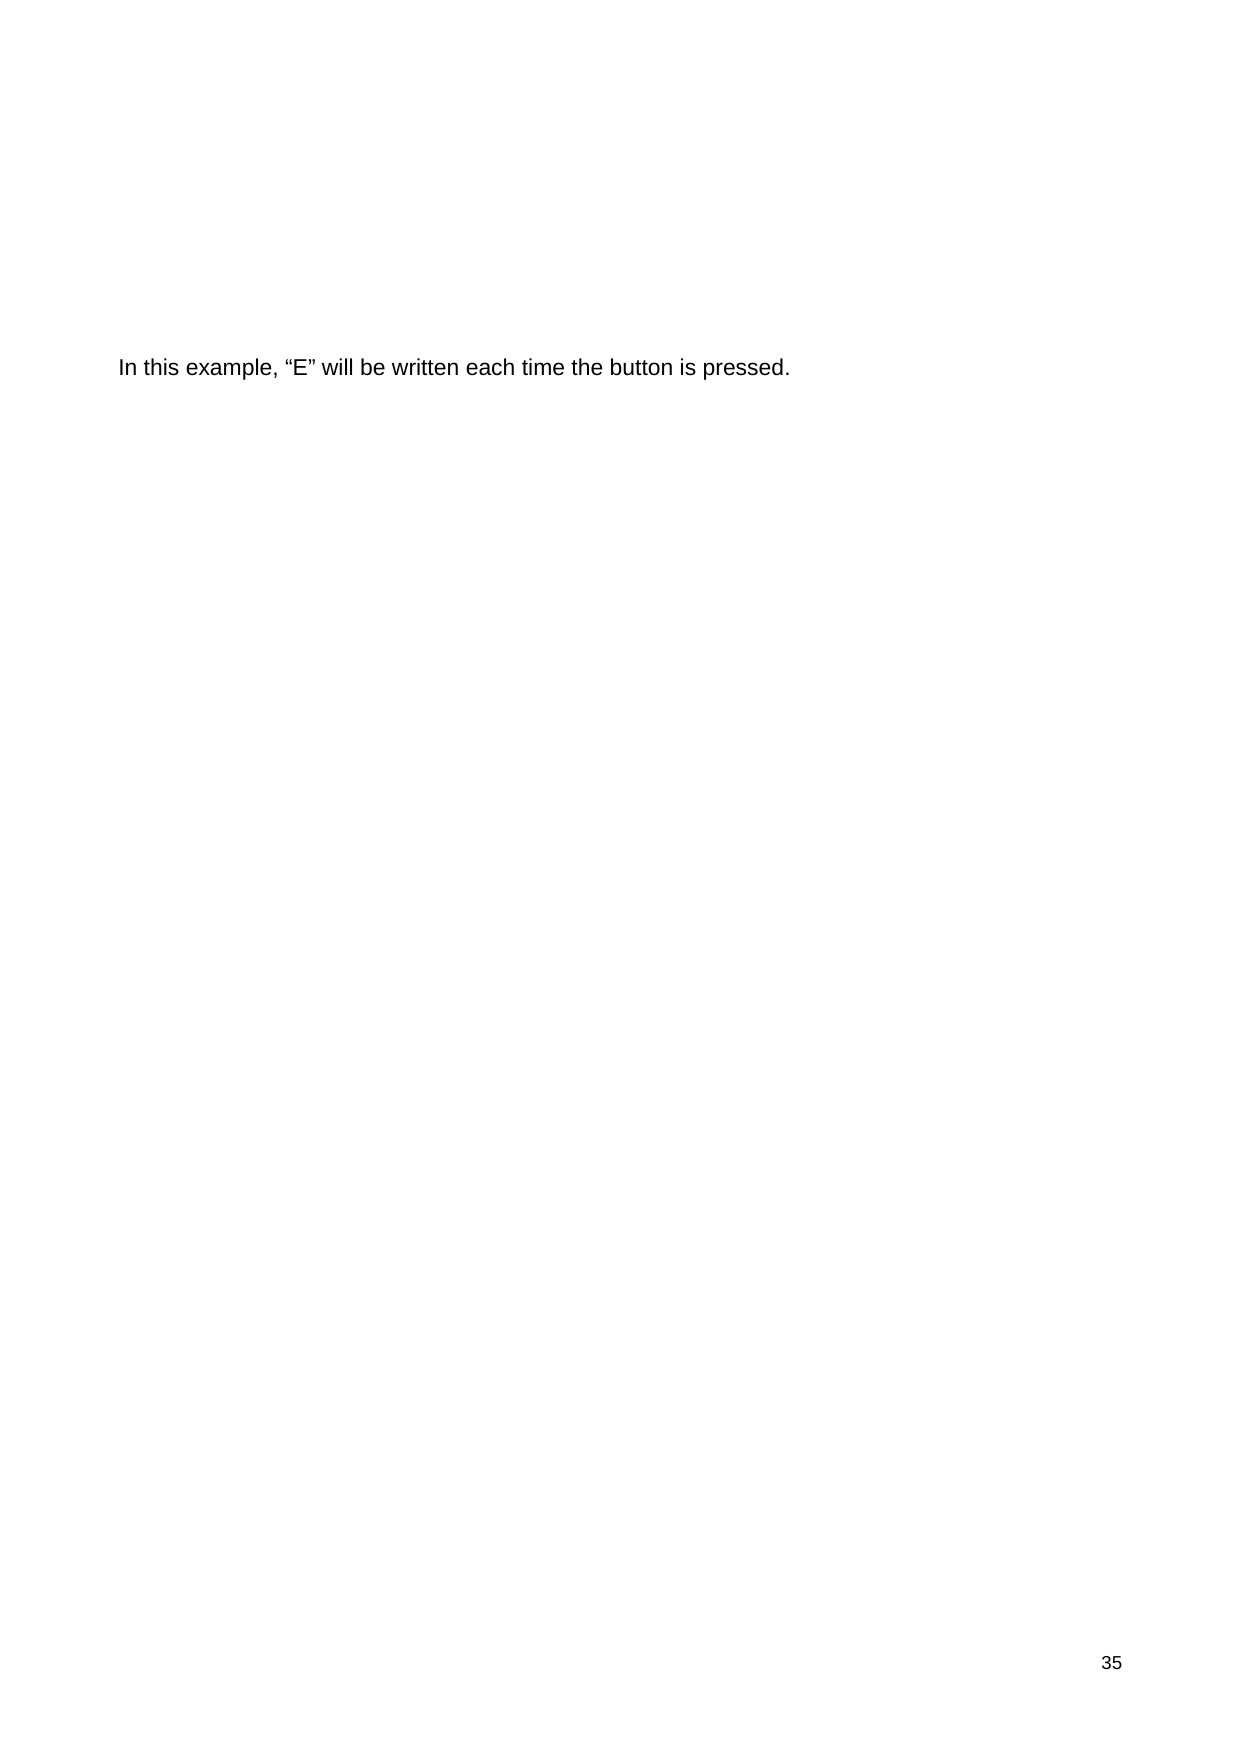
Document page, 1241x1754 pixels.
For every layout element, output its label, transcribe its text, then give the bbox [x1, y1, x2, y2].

text In this example, “E” will be written each time the button is pressed. [118, 354, 1122, 381]
